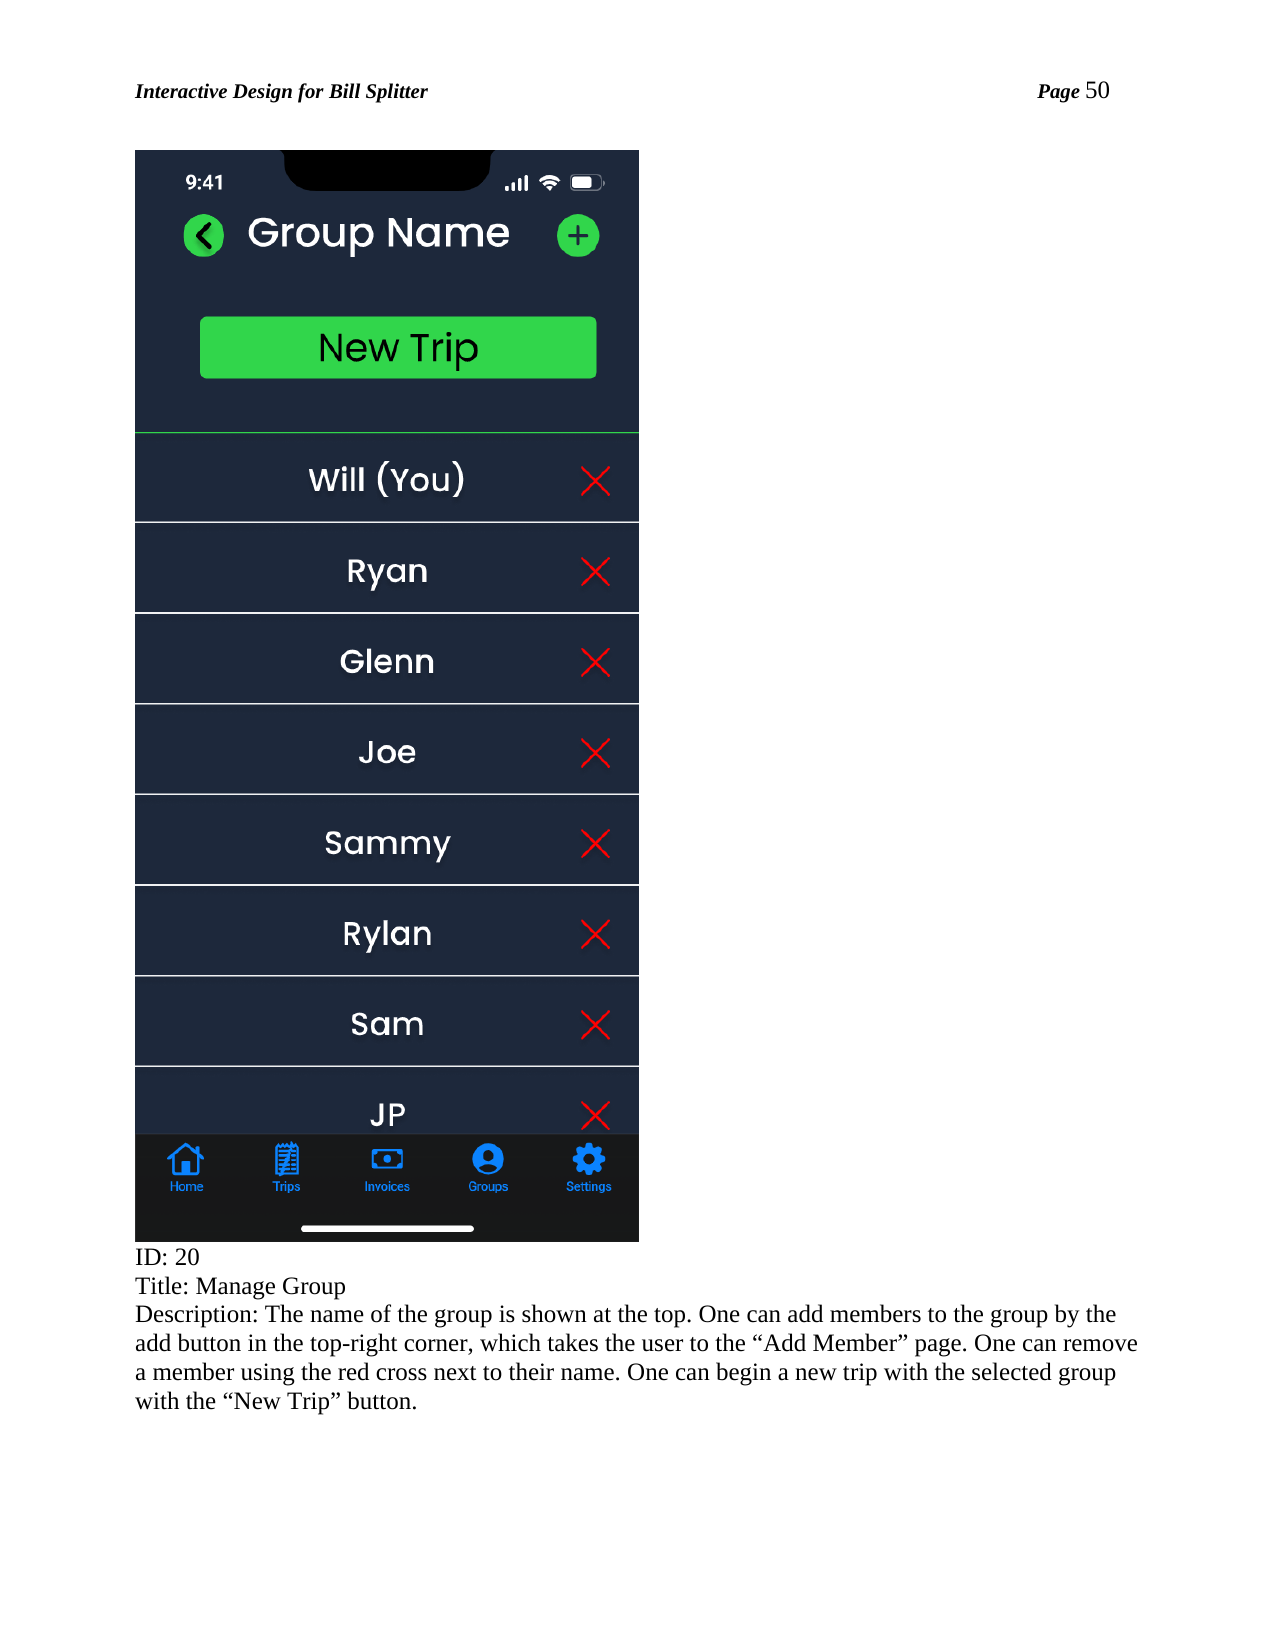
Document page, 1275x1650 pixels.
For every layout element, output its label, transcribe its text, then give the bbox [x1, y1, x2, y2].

text Description: The name of the group is shown at the top. One can add members to the group by the add button in the top-right corner, which takes the user to the “Add Member” page. One can remove a member using the red cross next to their name. One can begin a new trip with the selected group with the “New Trip” button. [135, 1299, 1140, 1414]
text Title: Manage Group [135, 1271, 1140, 1299]
picture [135, 150, 639, 1242]
text ID: 20 [135, 1242, 1140, 1271]
